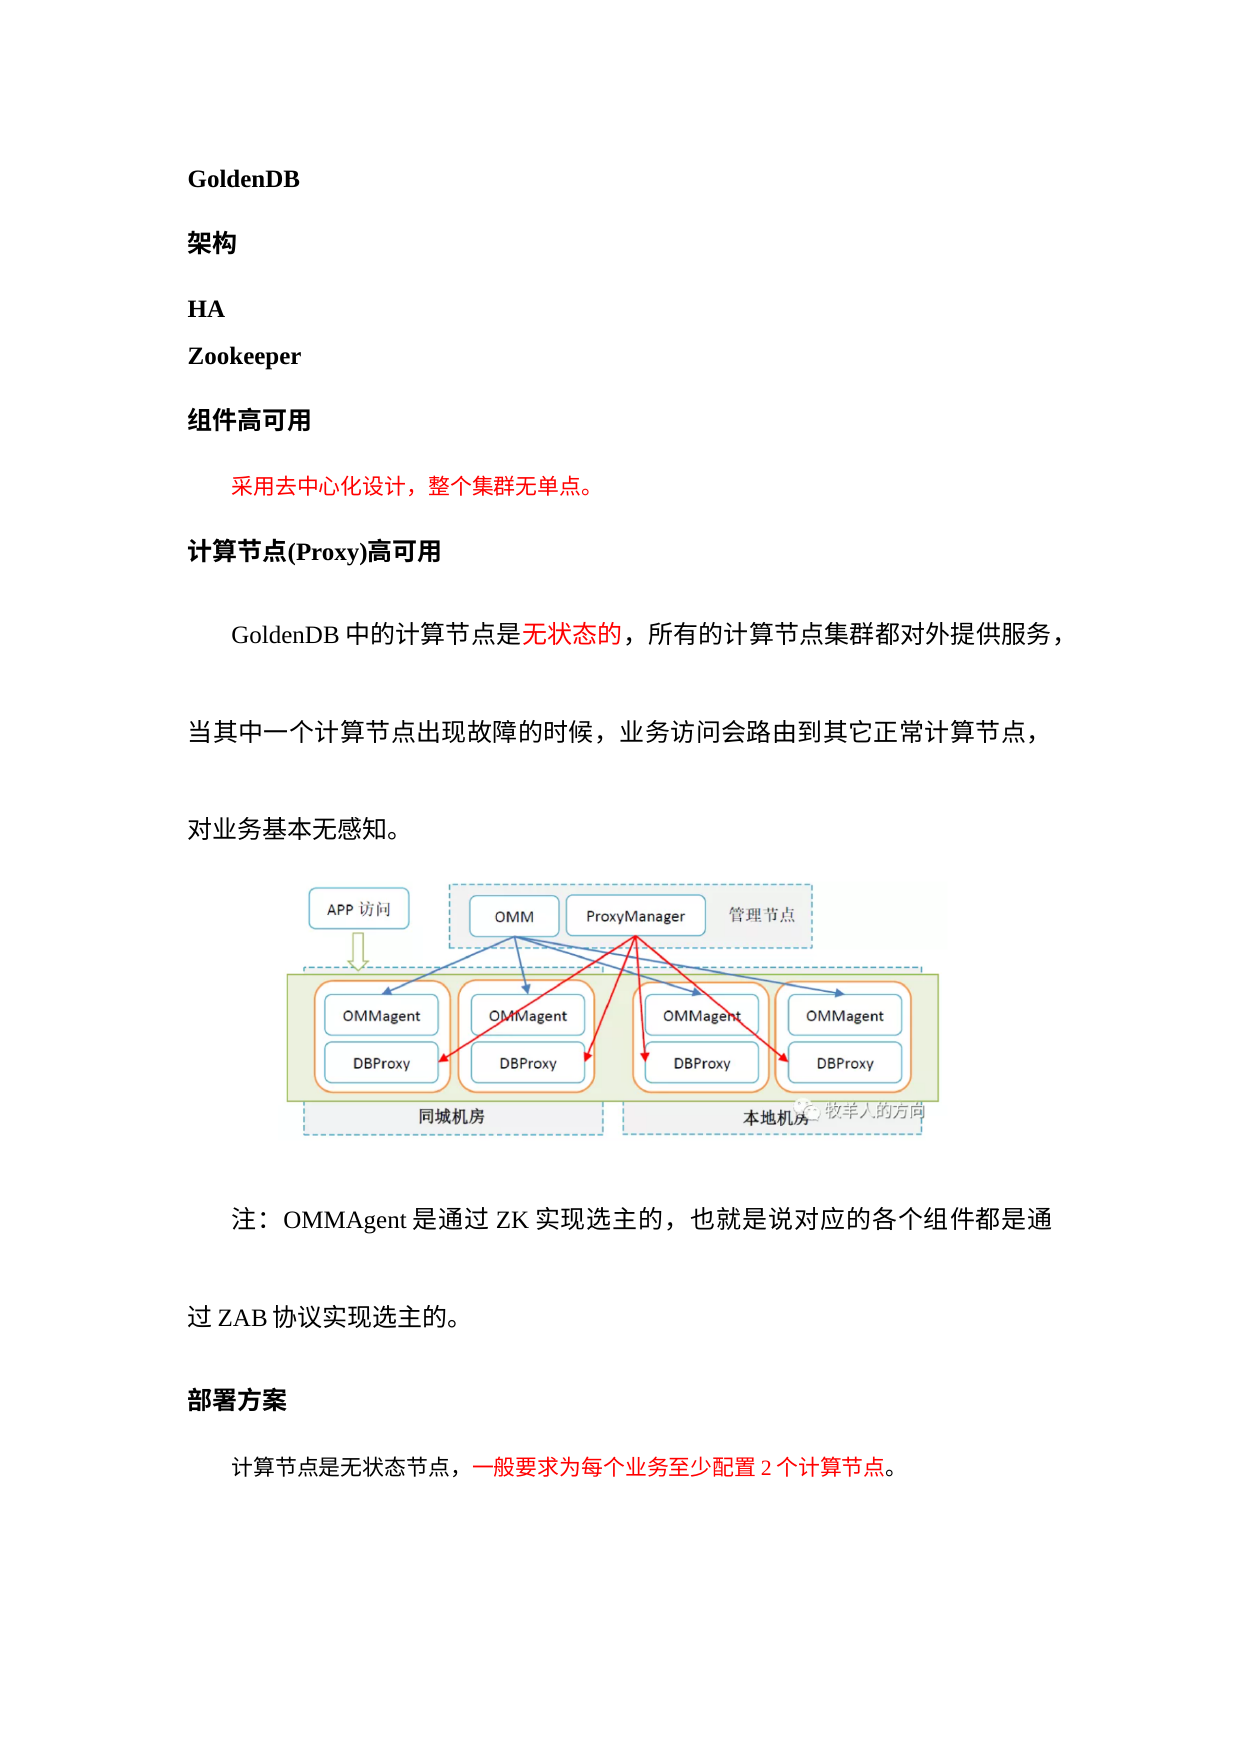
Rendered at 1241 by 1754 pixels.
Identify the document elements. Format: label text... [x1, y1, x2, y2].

subtitle 部署方案 [187, 1366, 1053, 1431]
text 计算节点是无状态节点，一般要求为每个业务至少配置2个计算节点。 [187, 1449, 1053, 1482]
picture [270, 878, 970, 1144]
subtitle 架构 [187, 209, 1053, 274]
subtitle 组件高可用 [187, 386, 1053, 451]
subtitle HA [187, 292, 1053, 324]
subtitle Zookeeper [187, 339, 1053, 371]
subtitle GoldenDB [187, 162, 1053, 194]
subtitle 计算节点(Proxy)高可用 [187, 517, 1053, 582]
text 采用去中心化设计，整个集群无单点。 [187, 469, 1053, 501]
text 注：OMMAgent是通过ZK实现选主的，也就是说对应的各个组件都是通过ZAB协议实现选主的。 [187, 1185, 1053, 1348]
text GoldenDB中的计算节点是无状态的，所有的计算节点集群都对外提供服务，当其中一个计算节点出现故障的时候，业务访问会路由到其它正常计算节点，对业务基本无感知。 [187, 600, 1053, 860]
